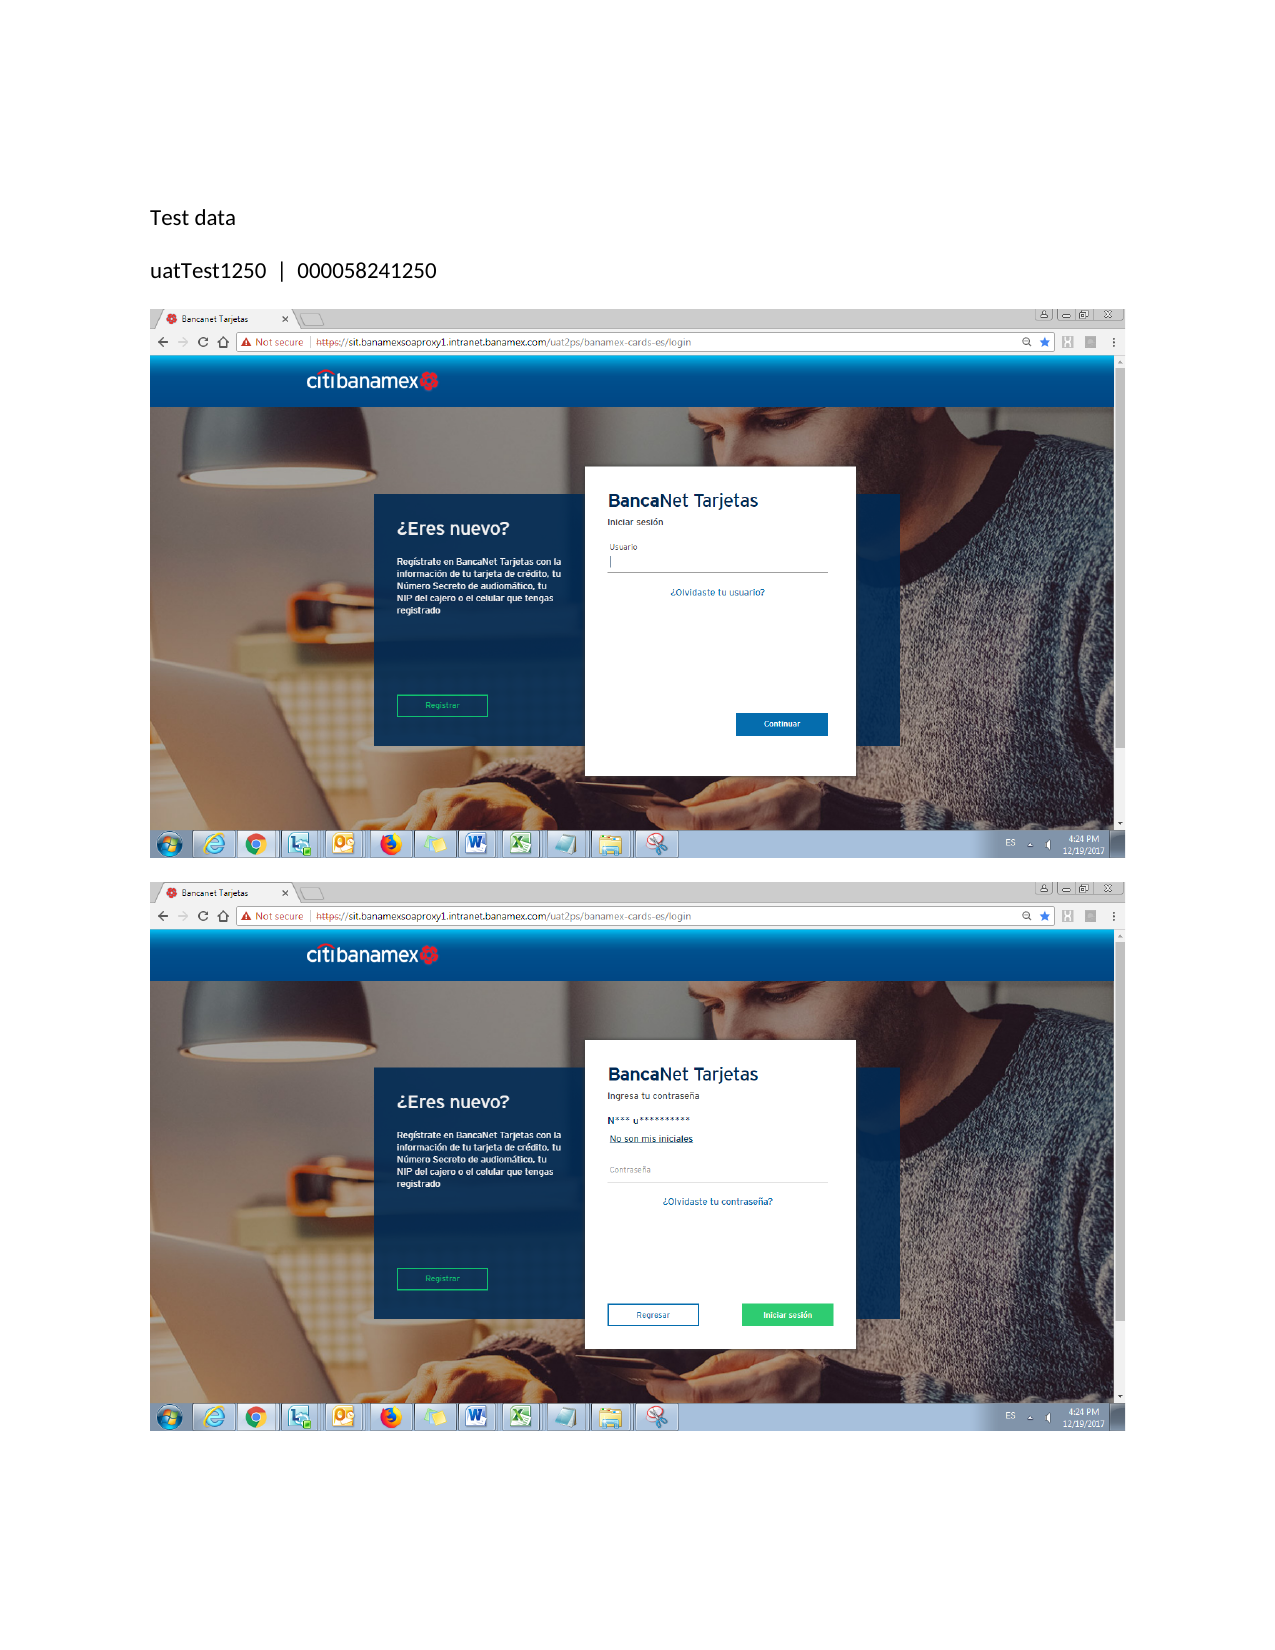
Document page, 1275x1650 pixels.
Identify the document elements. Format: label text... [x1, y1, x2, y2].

text uatTest1250 | 000058241250 [150, 256, 1125, 284]
text Test data [150, 203, 1125, 231]
picture [150, 882, 1125, 1431]
picture [150, 309, 1125, 858]
